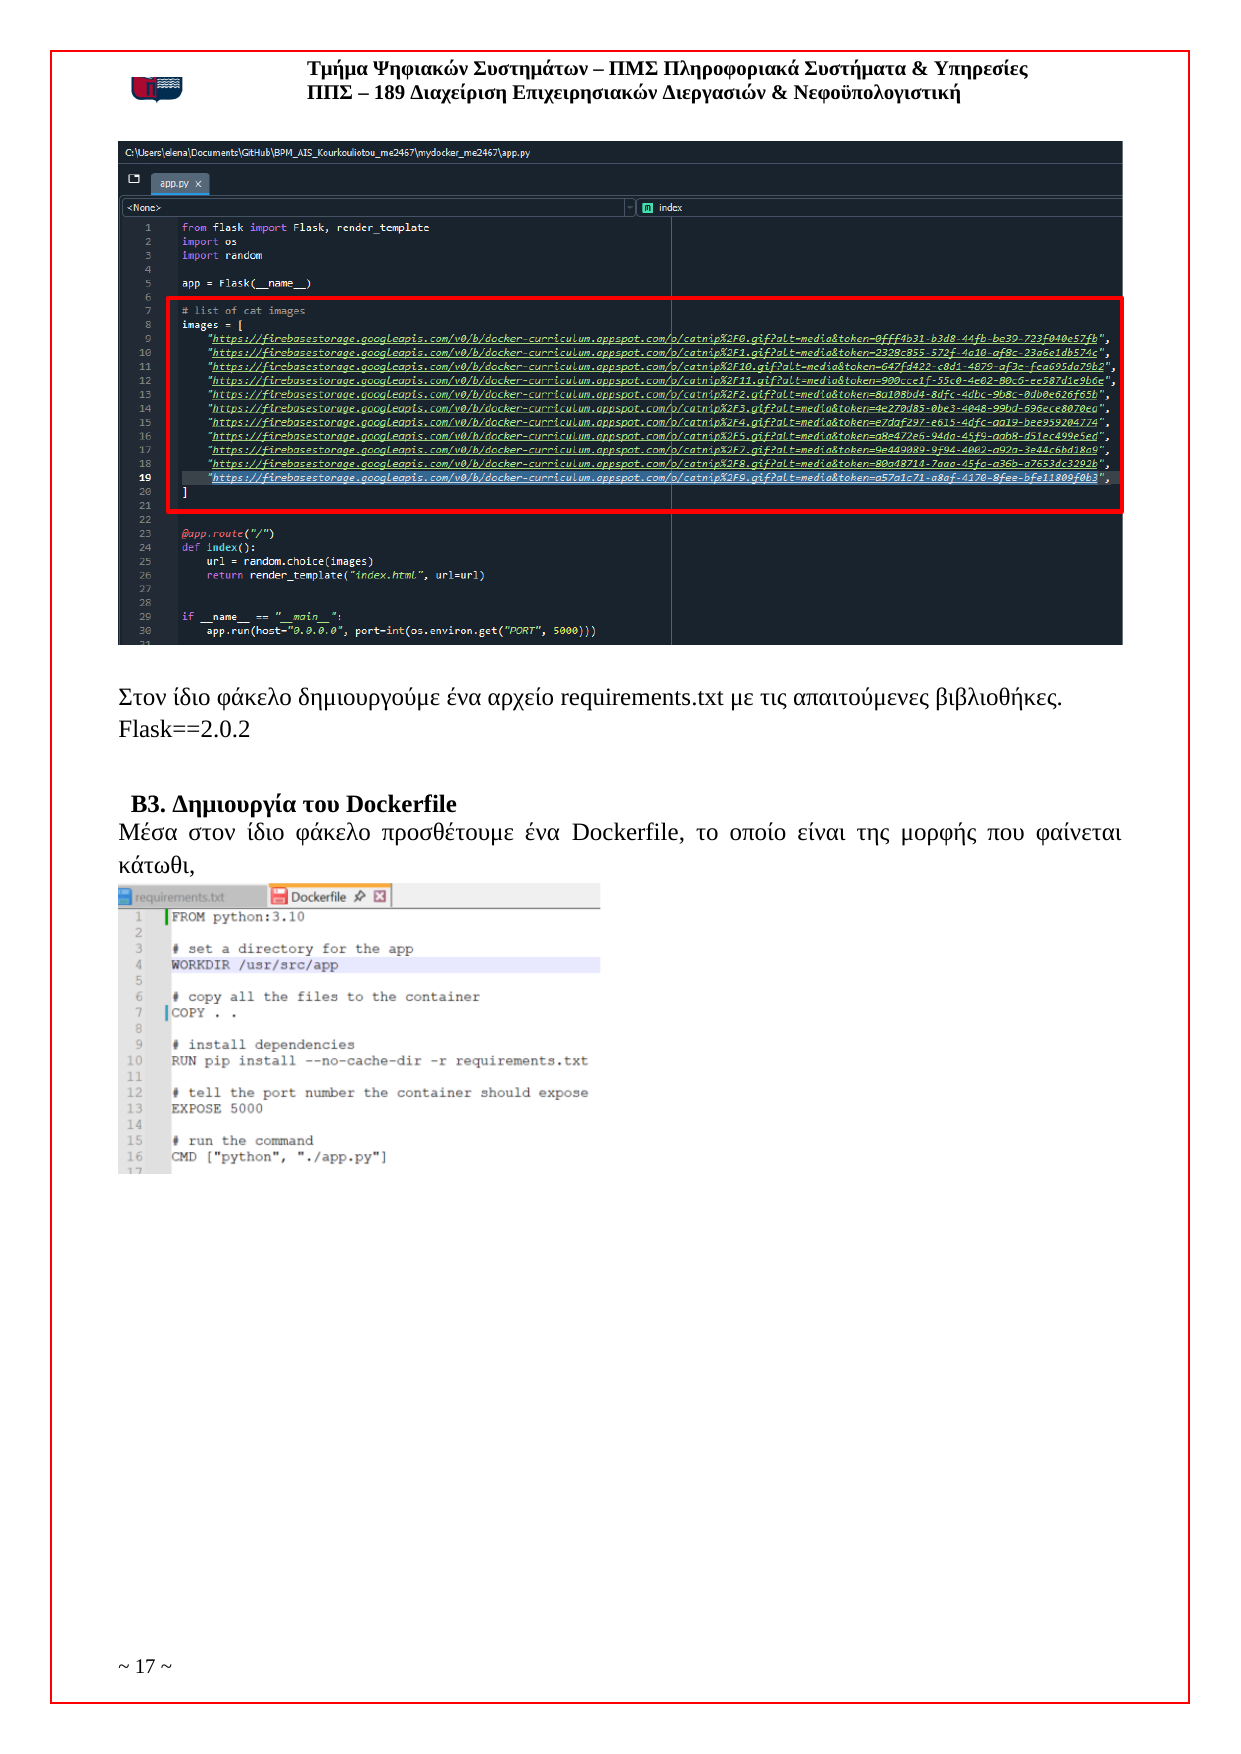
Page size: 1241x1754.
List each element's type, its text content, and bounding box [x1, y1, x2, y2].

picture [170, 300, 1120, 509]
text Μέσα στον ίδιο φάκελο προσθέτουμε ένα Dockerfile, το οποίο είναι της μορφής που φαίνεται κάτωθι, [118, 817, 1122, 879]
text Flask==2.0.2 [118, 714, 1122, 743]
subtitle Β3. Δημιουργία του Dockerfile [131, 789, 1122, 817]
picture [118, 77, 195, 112]
picture [118, 883, 601, 1174]
picture [118, 141, 1123, 645]
text Στον ίδιο φάκελο δημιουργούμε ένα αρχείο requirements.txt με τις απαιτούμενες βιβλιοθήκες. [118, 682, 1122, 710]
